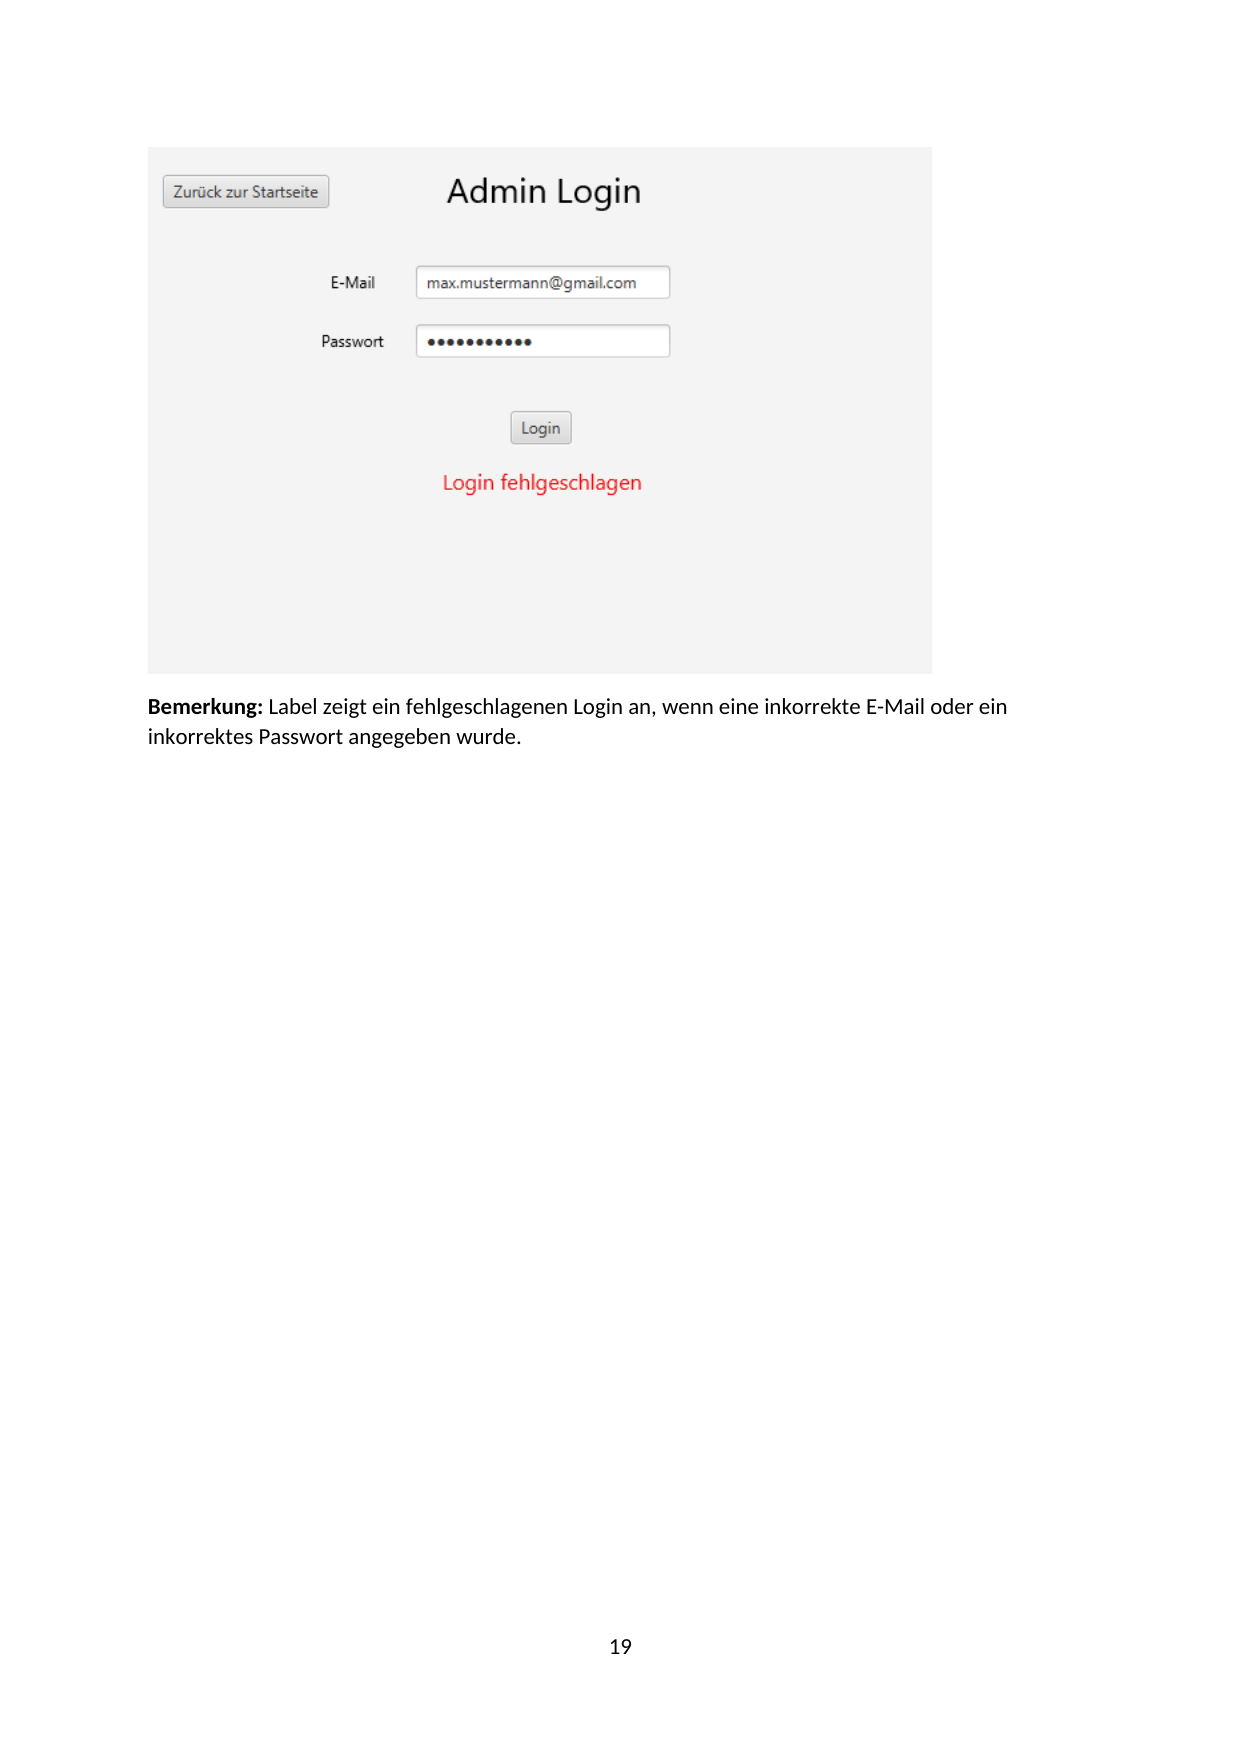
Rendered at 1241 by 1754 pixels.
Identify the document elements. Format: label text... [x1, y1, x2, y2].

text Bemerkung: Label zeigt ein fehlgeschlagenen Login an, wenn eine inkorrekte E-Mail oder ein inkorrektes Passwort angegeben wurde. [148, 692, 1093, 750]
picture [147, 147, 933, 674]
